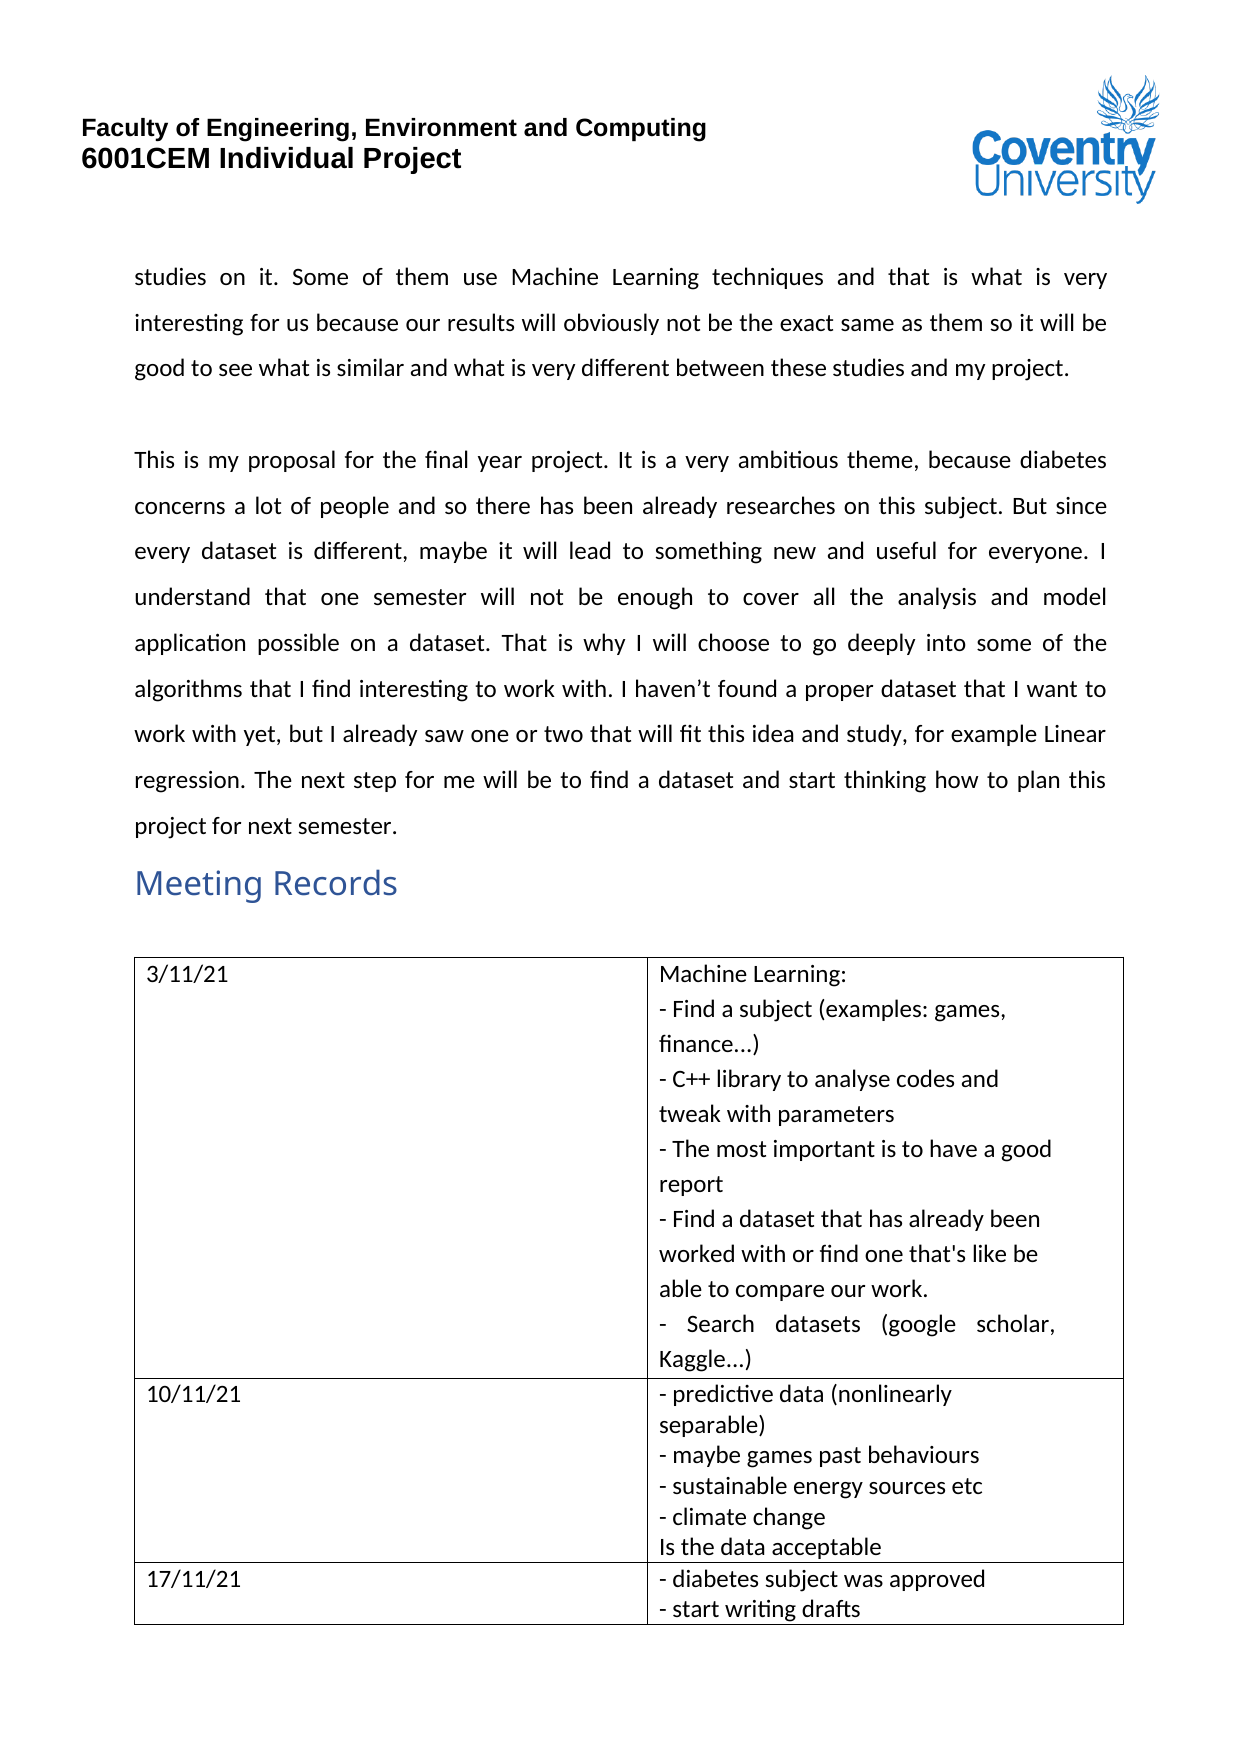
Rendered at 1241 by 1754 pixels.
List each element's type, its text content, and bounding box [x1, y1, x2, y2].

table_cell 17/11/21 [135, 1563, 647, 1624]
subtitle Meeting Records [134, 860, 1109, 905]
table_header 3/11/21 [135, 958, 647, 1377]
table_cell - predictive data (nonlinearly separable) - maybe games past behaviours - sustainable energy sources etc - climate change Is the data acceptable [648, 1379, 1123, 1562]
table_cell - diabetes subject was approved - start writing drafts - start filling the ethics [648, 1563, 1123, 1624]
table_header Machine Learning: - Find a subject (examples: games, finance...) - C++ library to analyse codes and tweak with parameters - The most important is to have a good report - Find a dataset that has already been worked with or find one that's like be able to compare our work. - Search datasets (google scholar, Kaggle...) [648, 958, 1123, 1377]
text This is my proposal for the final year project. It is a very ambitious theme, because diabetes concerns a lot of people and so there has been already researches on this subject. But since every dataset is different, maybe it will lead to something new and useful for everyone. I understand that one semester will not be enough to cover all the analysis and model application possible on a dataset. That is why I will choose to go deeply into some of the algorithms that I find interesting to work with. I haven’t found a proper dataset that I want to work with yet, but I already saw one or two that will fit this idea and study, for example Linear regression. The next step for me will be to find a dataset and start thinking how to plan this project for next semester. [134, 444, 1109, 840]
picture [972, 75, 1160, 204]
table_cell 10/11/21 [135, 1379, 647, 1562]
